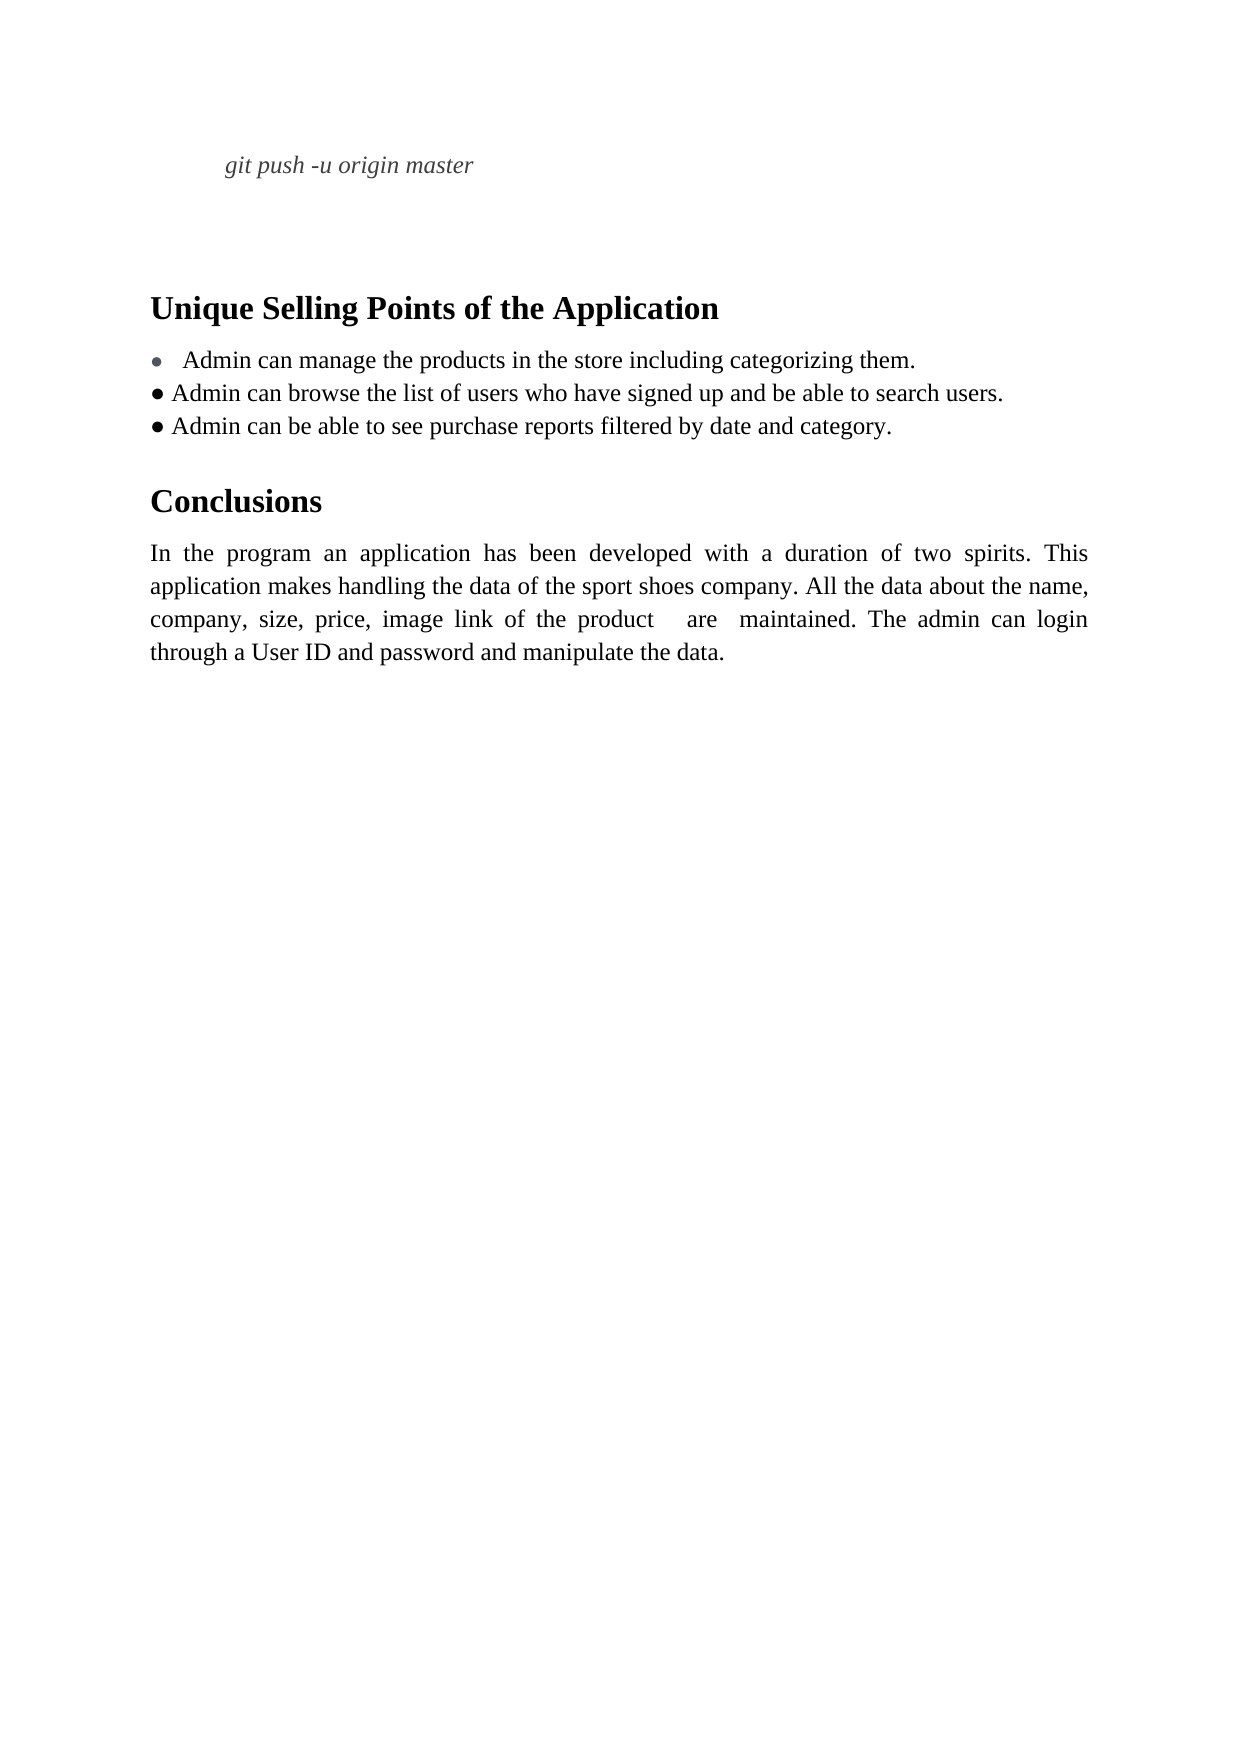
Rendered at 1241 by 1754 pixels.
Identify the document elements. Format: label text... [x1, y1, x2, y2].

subtitle Conclusions [150, 482, 1090, 520]
text In the program an application has been developed with a duration of two spirits. This application makes handling the data of the sport shoes company. All the data about the name, company, size, price, image link of the product are maintained. The admin can login through a User ID and password and manipulate the data. [150, 538, 1090, 666]
text git push -u origin master [150, 150, 1090, 179]
text ● Admin can manage the products in the store including categorizing them. ● Admin can browse the list of users who have signed up and be able to search users. ● Admin can be able to see purchase reports filtered by date and category. [150, 345, 1090, 440]
subtitle Unique Selling Points of the Application [150, 289, 1090, 327]
